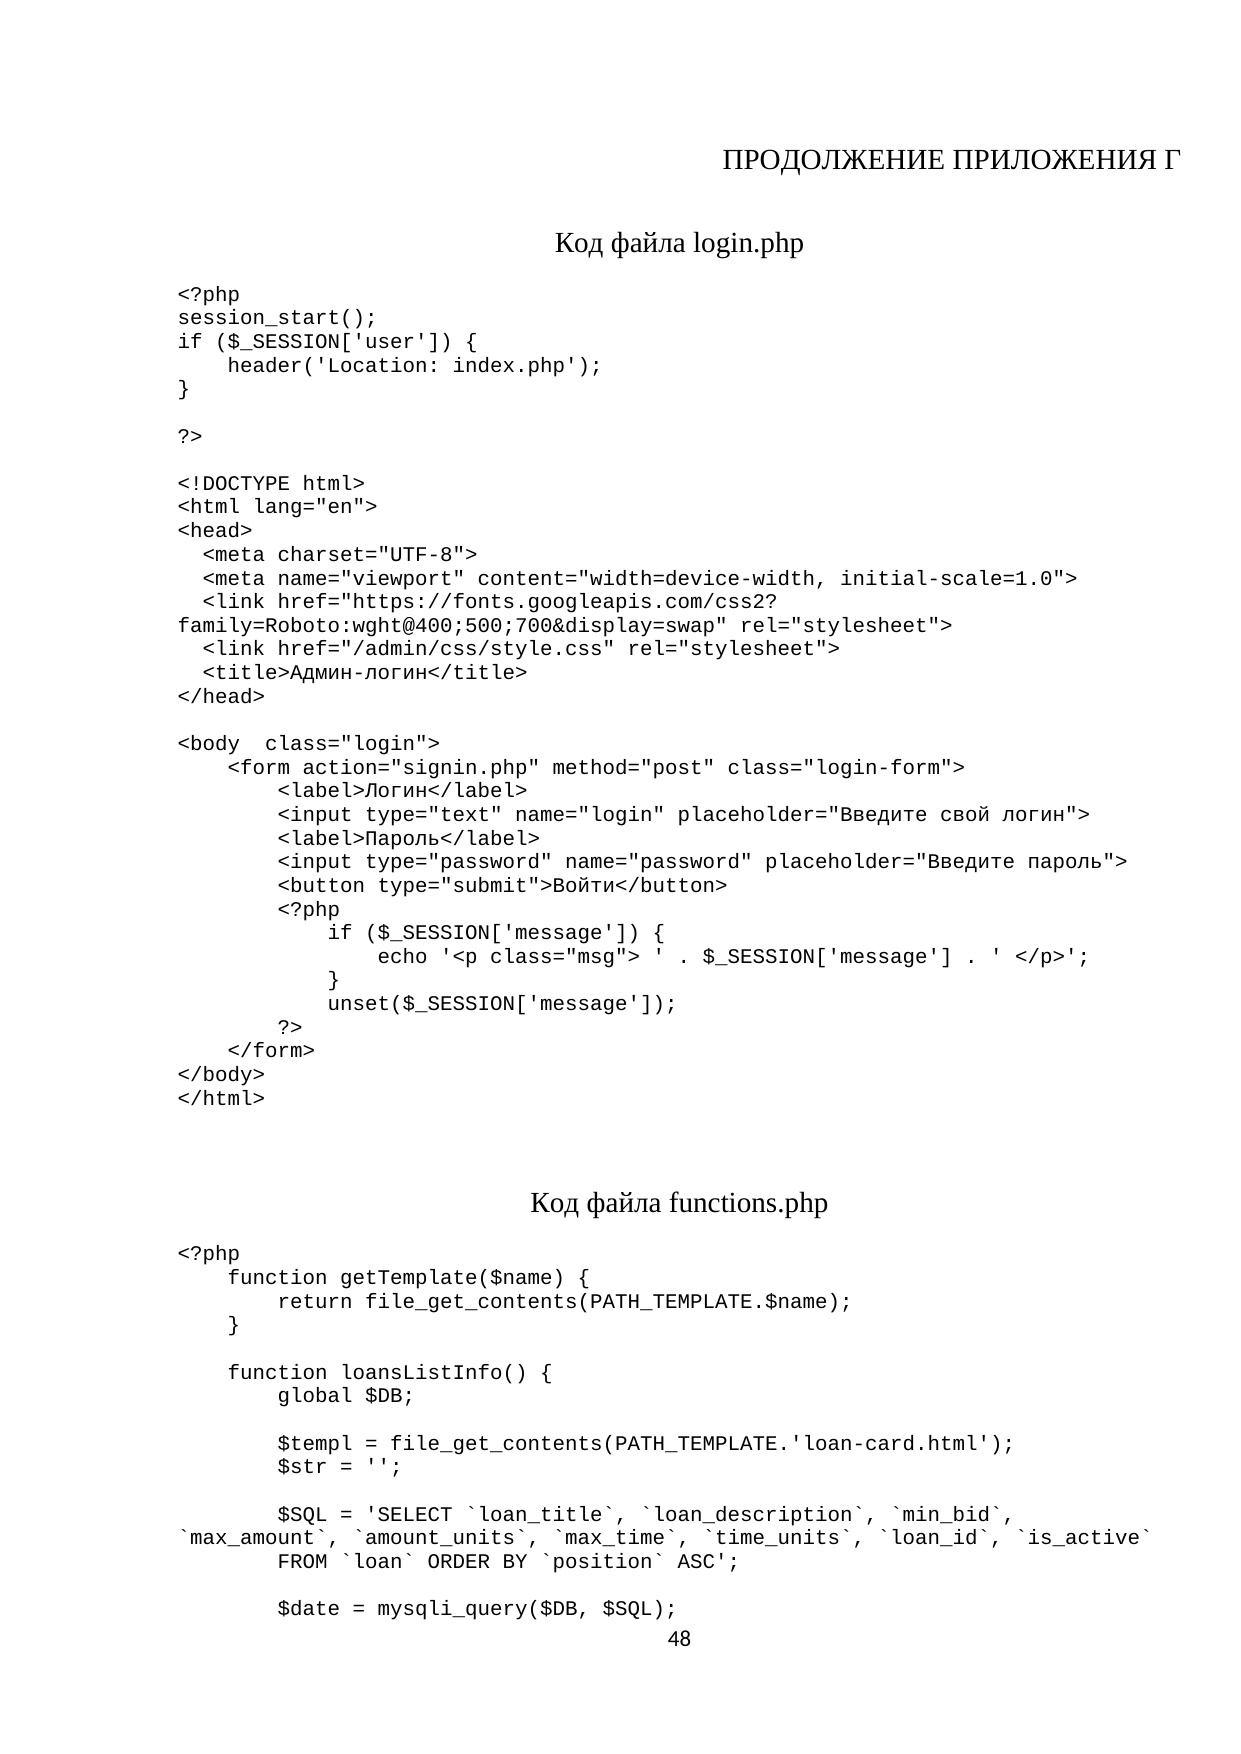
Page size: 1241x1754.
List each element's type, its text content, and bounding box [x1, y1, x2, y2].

text $templ = file_get_contents(PATH_TEMPLATE.'loan-card.html'); [177, 1433, 1181, 1456]
text } [177, 1314, 1181, 1338]
text } [177, 378, 1181, 402]
text <button type="submit">Войти</button> [177, 875, 1181, 898]
text $str = ''; [177, 1456, 1181, 1480]
text <form action="signin.php" method="post" class="login-form"> [177, 757, 1181, 780]
text function loansListInfo() { [177, 1362, 1181, 1385]
text function getTemplate($name) { [177, 1267, 1181, 1291]
text </head> [177, 686, 1181, 709]
text FROM `loan` ORDER BY `position` ASC'; [177, 1551, 1181, 1574]
text <?php [177, 1243, 1181, 1267]
text ?> [177, 426, 1181, 449]
text if ($_SESSION['message']) { [177, 922, 1181, 946]
text ПРОДОЛЖЕНИЕ ПРИЛОЖЕНИЯ Г [177, 142, 1181, 175]
text <meta charset="UTF-8"> [177, 544, 1181, 567]
text Код файла login.php [177, 223, 1181, 260]
text Код файла functions.php [177, 1182, 1181, 1220]
text <label>Пароль</label> [177, 828, 1181, 851]
text <input type="text" name="login" placeholder="Введите свой логин"> [177, 804, 1181, 828]
text echo '<p class="msg"> ' . $_SESSION['message'] . ' </p>'; [177, 946, 1181, 969]
text <html lang="en"> [177, 497, 1181, 520]
text ?> [177, 1017, 1181, 1040]
text session_start(); [177, 307, 1181, 331]
text </form> [177, 1040, 1181, 1064]
text <?php [177, 898, 1181, 922]
text <body class="login"> [177, 733, 1181, 757]
text unset($_SESSION['message']); [177, 993, 1181, 1017]
text <link href="https://fonts.googleapis.com/css2?family=Roboto:wght@400;500;700&display=swap" rel="stylesheet"> [177, 591, 1181, 638]
text <head> [177, 520, 1181, 544]
text $date = mysqli_query($DB, $SQL); [177, 1598, 1181, 1622]
text <title>Админ-логин</title> [177, 662, 1181, 686]
text global $DB; [177, 1385, 1181, 1409]
text <link href="/admin/css/style.css" rel="stylesheet"> [177, 638, 1181, 662]
text } [177, 969, 1181, 993]
text <label>Логин</label> [177, 780, 1181, 804]
text <?php [177, 284, 1181, 307]
text <meta name="viewport" content="width=device-width, initial-scale=1.0"> [177, 567, 1181, 591]
text header('Location: index.php'); [177, 355, 1181, 378]
text if ($_SESSION['user']) { [177, 331, 1181, 355]
text <!DOCTYPE html> [177, 473, 1181, 497]
text </body> [177, 1064, 1181, 1088]
text return file_get_contents(PATH_TEMPLATE.$name); [177, 1291, 1181, 1314]
text </html> [177, 1088, 1181, 1111]
text <input type="password" name="password" placeholder="Введите пароль"> [177, 851, 1181, 875]
text $SQL = 'SELECT `loan_title`, `loan_description`, `min_bid`, `max_amount`, `amount_units`, `max_time`, `time_units`, `loan_id`, `is_active` [177, 1503, 1181, 1551]
